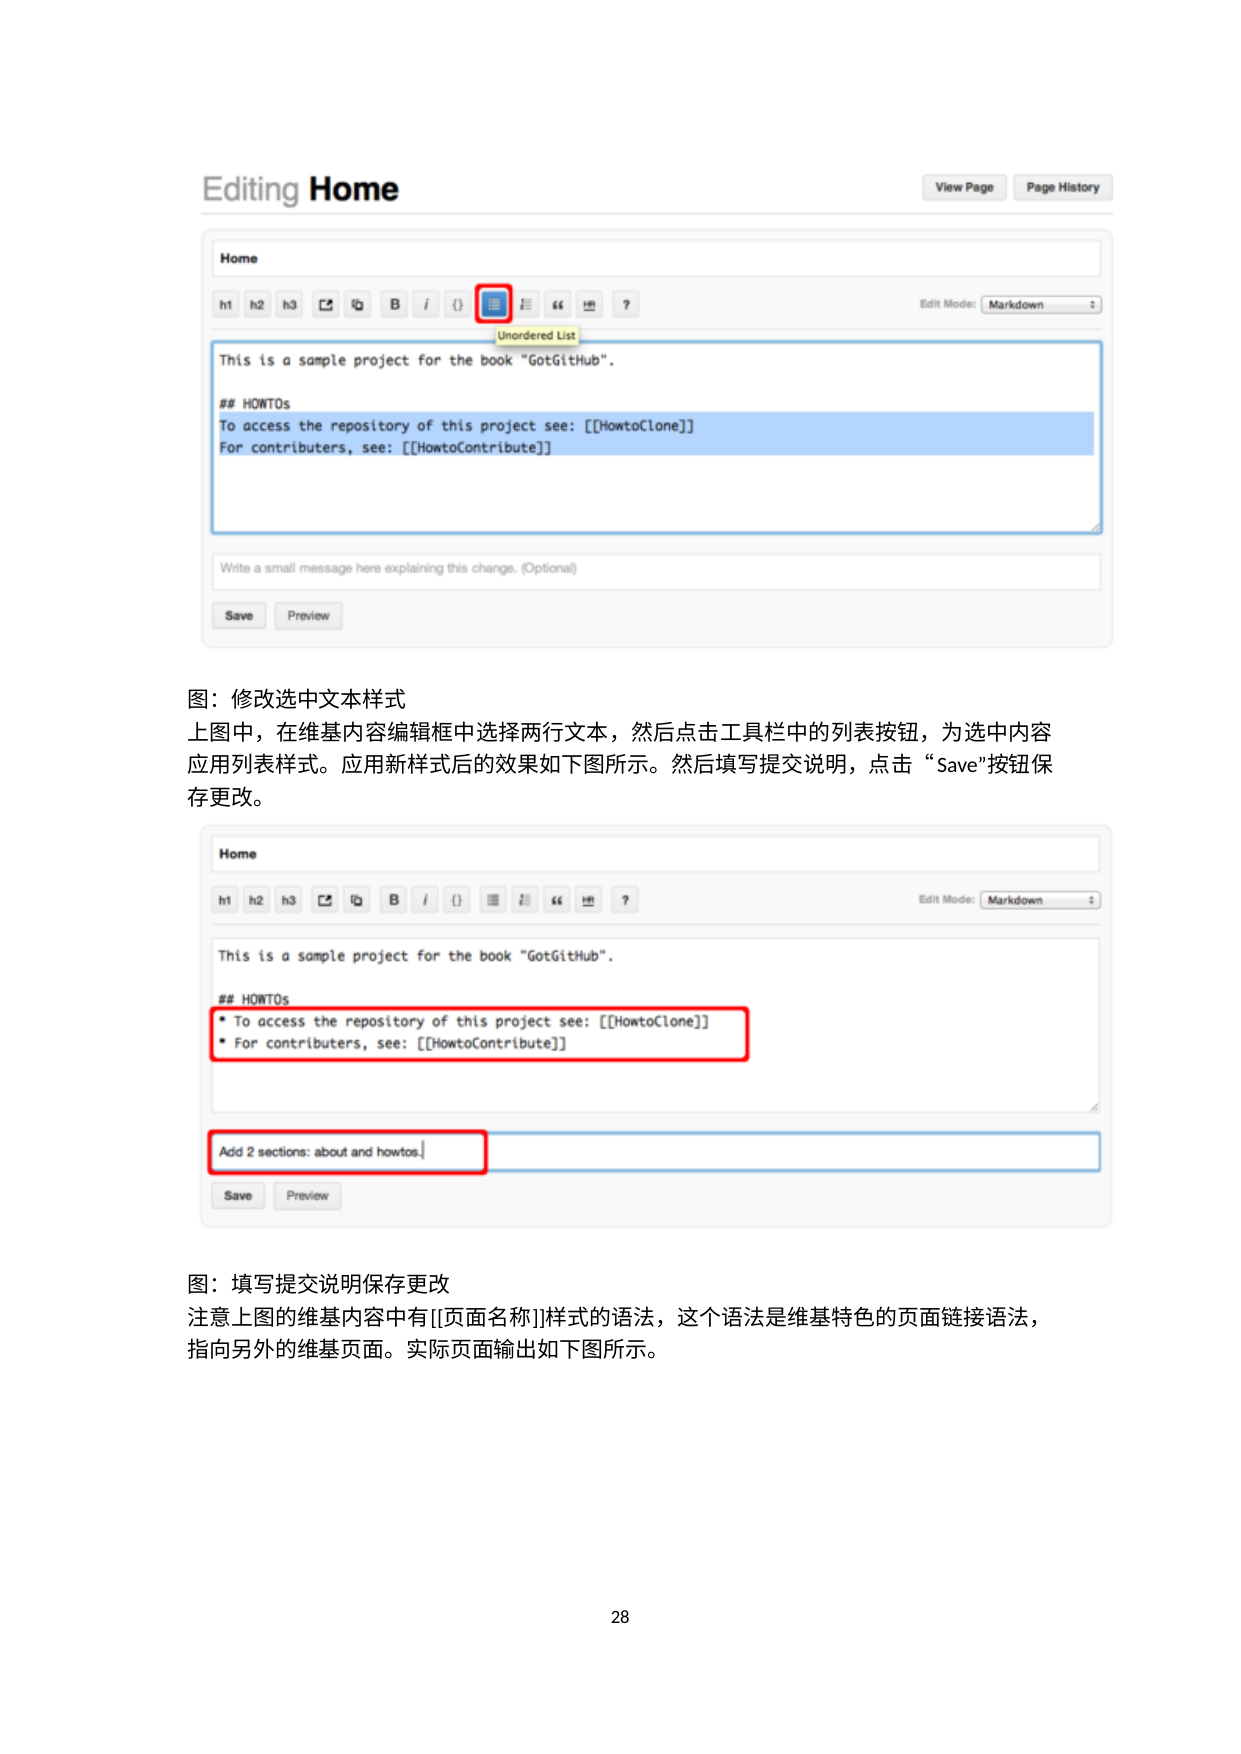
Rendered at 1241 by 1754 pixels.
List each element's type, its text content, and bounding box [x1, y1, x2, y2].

text 图：修改选中文本样式 [187, 682, 1053, 714]
text 注意上图的维基内容中有[[页面名称]]样式的语法，这个语法是维基特色的页面链接语法，指向另外的维基页面。实际页面输出如下图所示。 [187, 1299, 1053, 1364]
picture [187, 812, 1125, 1244]
picture [187, 162, 1125, 664]
text 图：填写提交说明保存更改 [187, 1267, 1053, 1299]
text 上图中，在维基内容编辑框中选择两行文本，然后点击工具栏中的列表按钮，为选中内容应用列表样式。应用新样式后的效果如下图所示。然后填写提交说明，点击“Save”按钮保存更改。 [187, 714, 1053, 812]
